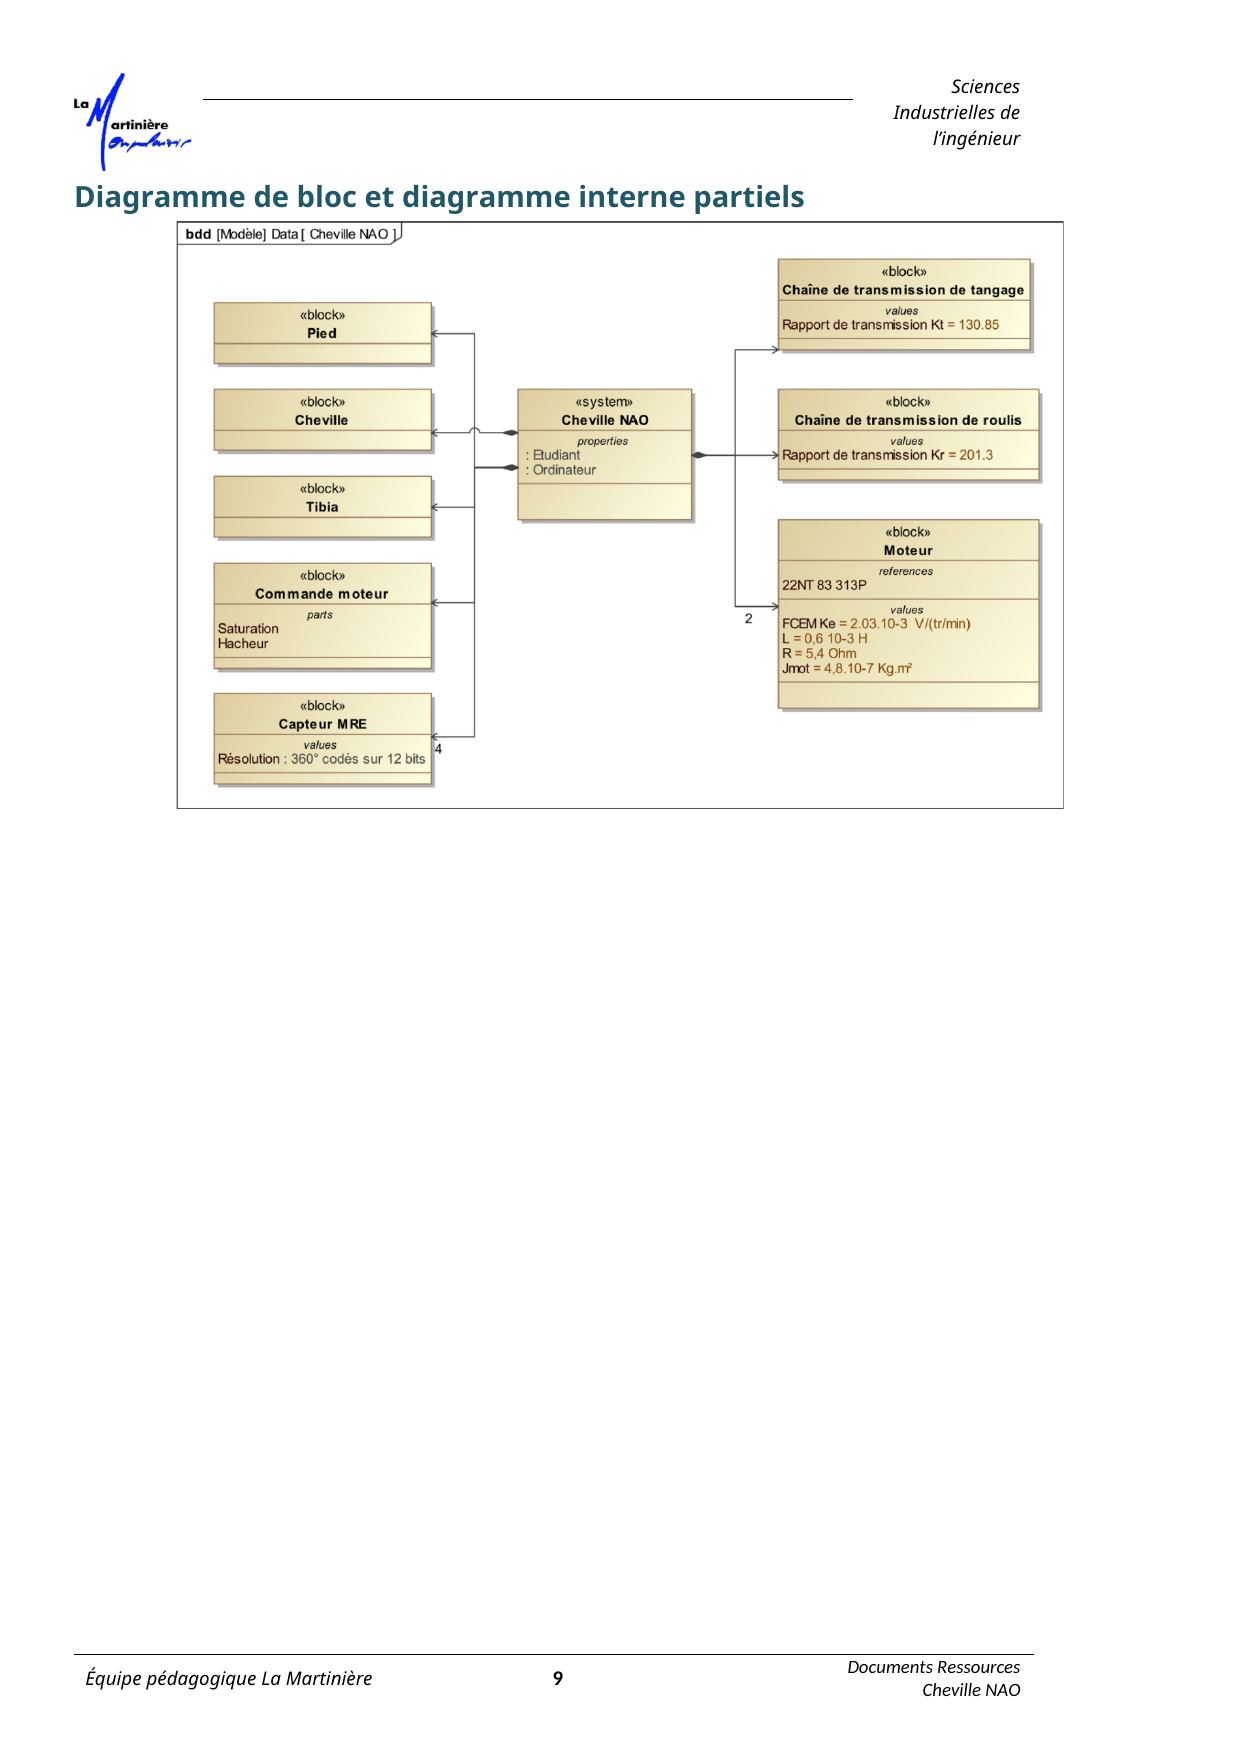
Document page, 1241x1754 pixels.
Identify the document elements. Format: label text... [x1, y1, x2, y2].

picture [73, 73, 192, 171]
subtitle Diagramme de bloc et diagramme interne partiels [74, 176, 1166, 216]
picture [176, 221, 1064, 809]
